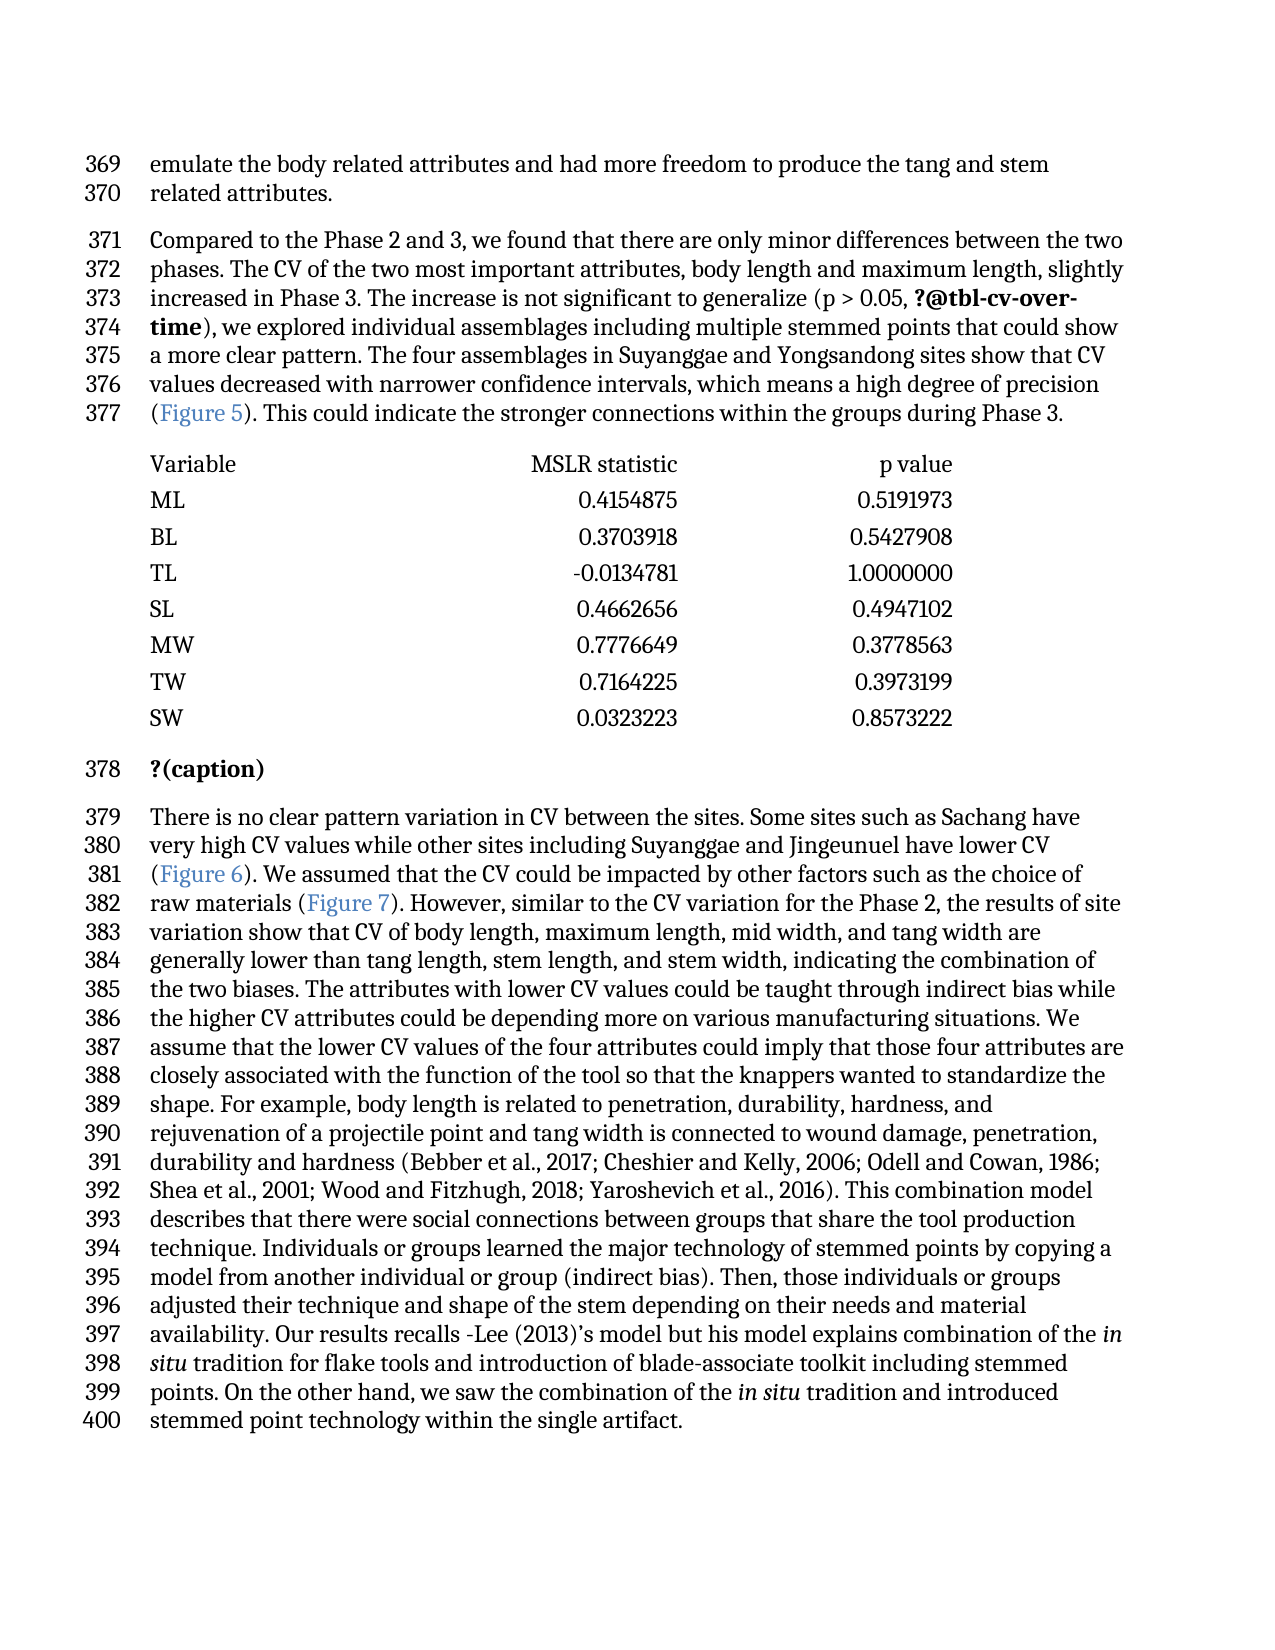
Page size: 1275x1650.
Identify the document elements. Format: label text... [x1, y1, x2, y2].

table_header Variable [139, 446, 414, 482]
table_cell 0.7776649 [414, 628, 689, 664]
table_cell TW [139, 664, 414, 700]
table_cell 0.4154875 [414, 483, 689, 519]
table_cell SW [139, 700, 414, 736]
table_cell 0.3973199 [689, 664, 964, 700]
table_cell -0.0134781 [414, 555, 689, 591]
table_cell BL [139, 519, 414, 555]
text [150, 150, 1125, 207]
table_cell 0.5191973 [689, 483, 964, 519]
table_cell 0.4662656 [414, 591, 689, 627]
table_header p value [689, 446, 964, 482]
table_header MSLR statistic [414, 446, 689, 482]
table_cell 1.0000000 [689, 555, 964, 591]
table_cell SL [139, 591, 414, 627]
text There is no clear pattern variation in CV between the sites. Some sites such as Sachang have very high CV values while other sites including Suyanggae and Jingeunuel have lower CV (Figure 6). We assumed that the CV could be impacted by other factors such as the choice of raw materials (Figure 7). However, similar to the CV variation for the Phase 2, the results of site variation show that CV of body length, maximum length, mid width, and tang width are generally lower than tang length, stem length, and stem width, indicating the combination of the two biases. The attributes with lower CV values could be taught through indirect bias while the higher CV attributes could be depending more on various manufacturing situations. We assume that the lower CV values of the four attributes could imply that those four attributes are closely associated with the function of the tool so that the knappers wanted to standardize the shape. For example, body length is related to penetration, durability, hardness, and rejuvenation of a projectile point and tang width is connected to wound damage, penetration, durability and hardness (Bebber et al., 2017; Cheshier and Kelly, 2006; Odell and Cowan, 1986; Shea et al., 2001; Wood and Fitzhugh, 2018; Yaroshevich et al., 2016). This combination model describes that there were social connections between groups that share the tool production technique. Individuals or groups learned the major technology of stemmed points by copying a model from another individual or group (indirect bias). Then, those individuals or groups adjusted their technique and shape of the stem depending on their needs and material availability. Our results recalls -Lee (2013)’s model but his model explains combination of the in situ tradition for flake tools and introduction of blade-associate toolkit including stemmed points. On the other hand, we saw the combination of the in situ tradition and introduced stemmed point technology within the single artifact. [150, 802, 1125, 1435]
table_cell MW [139, 628, 414, 664]
table_cell TL [139, 555, 414, 591]
table_cell 0.5427908 [689, 519, 964, 555]
table_cell 0.7164225 [414, 664, 689, 700]
table_cell ML [139, 483, 414, 519]
table_cell 0.3703918 [414, 519, 689, 555]
table_cell 0.3778563 [689, 628, 964, 664]
table_cell 0.8573222 [689, 700, 964, 736]
table_cell 0.4947102 [689, 591, 964, 627]
text ?(caption) [150, 755, 1125, 784]
text Compared to the Phase 2 and 3, we found that there are only minor differences between the two phases. The CV of the two most important attributes, body length and maximum length, slightly increased in Phase 3. The increase is not significant to generalize (p > 0.05, ?@tbl-cv-over-time), we explored individual assemblages including multiple stemmed points that could show a more clear pattern. The four assemblages in Suyanggae and Yongsandong sites show that CV values decreased with narrower confidence intervals, which means a high degree of precision (Figure 5). This could indicate the stronger connections within the groups during Phase 3. [150, 226, 1125, 427]
table_cell 0.0323223 [414, 700, 689, 736]
